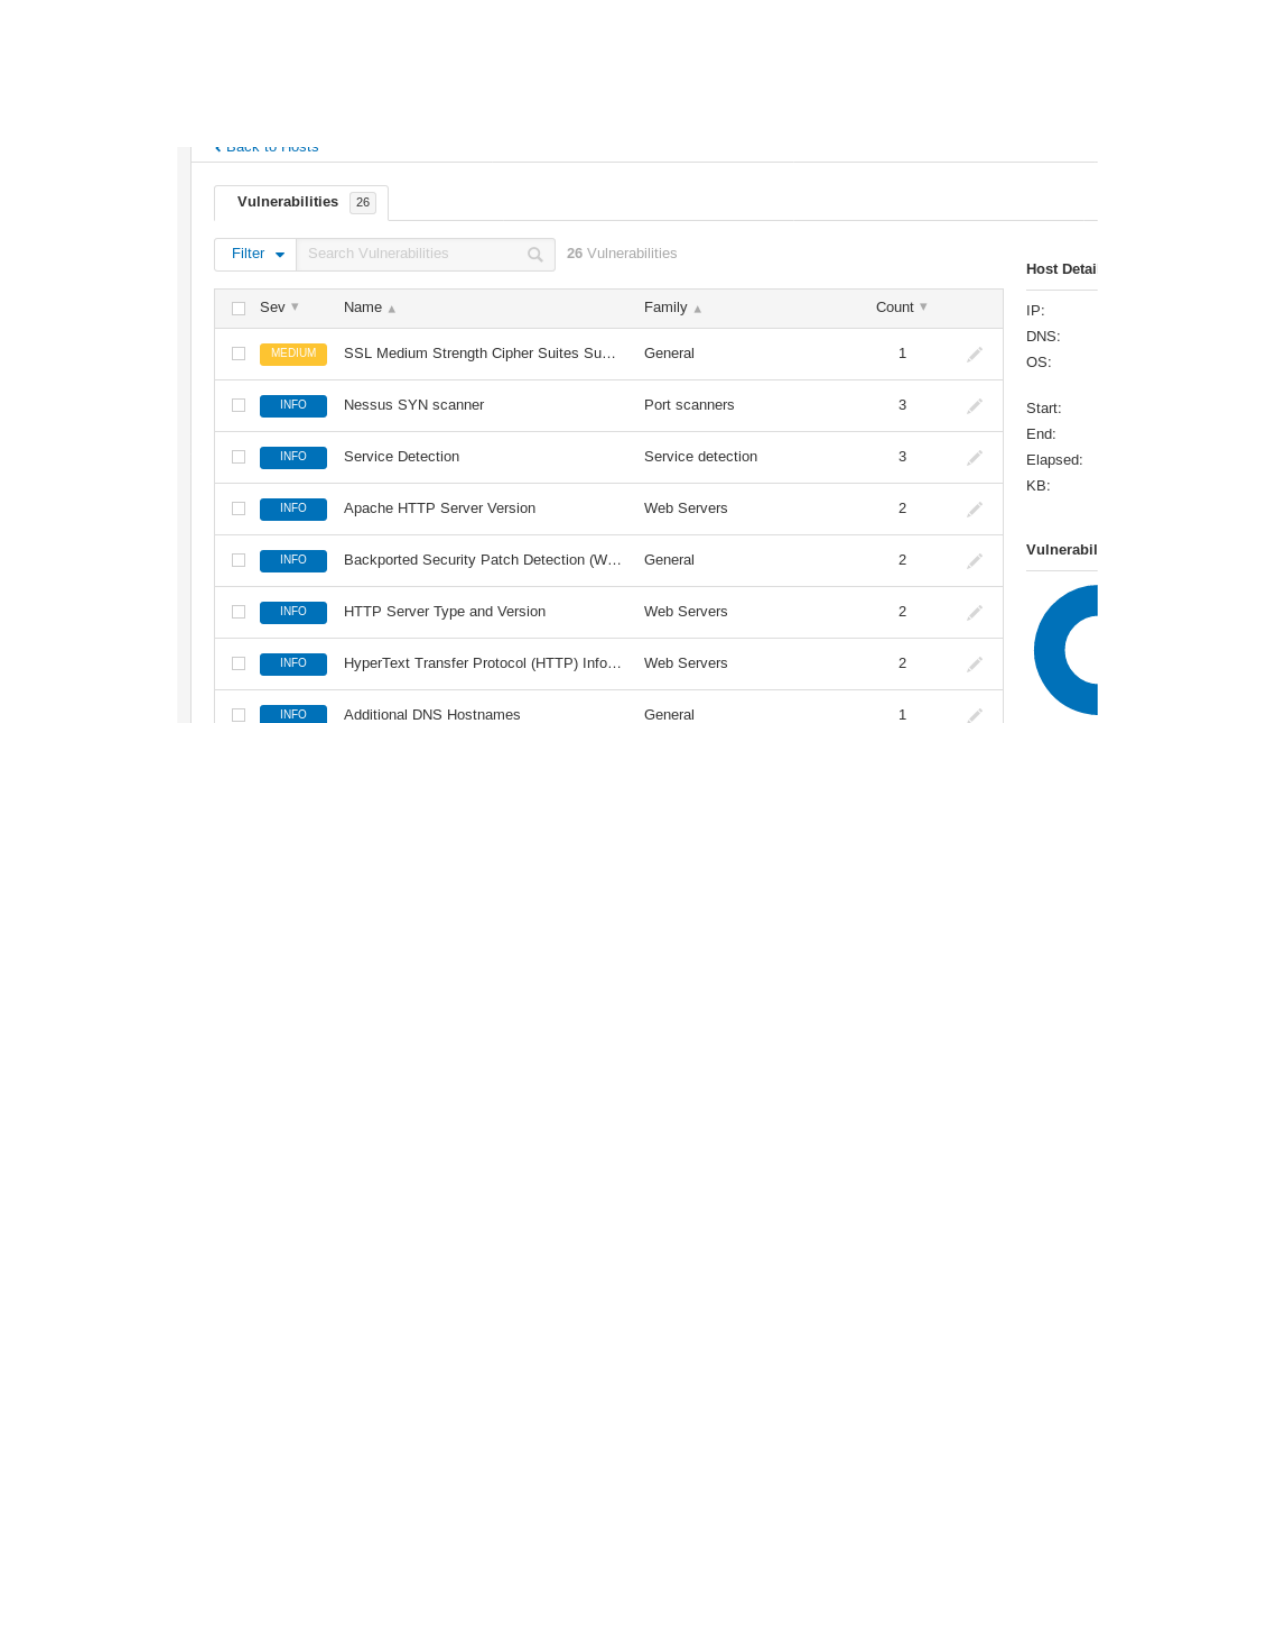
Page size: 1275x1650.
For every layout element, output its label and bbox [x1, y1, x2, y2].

picture [177, 147, 1098, 723]
